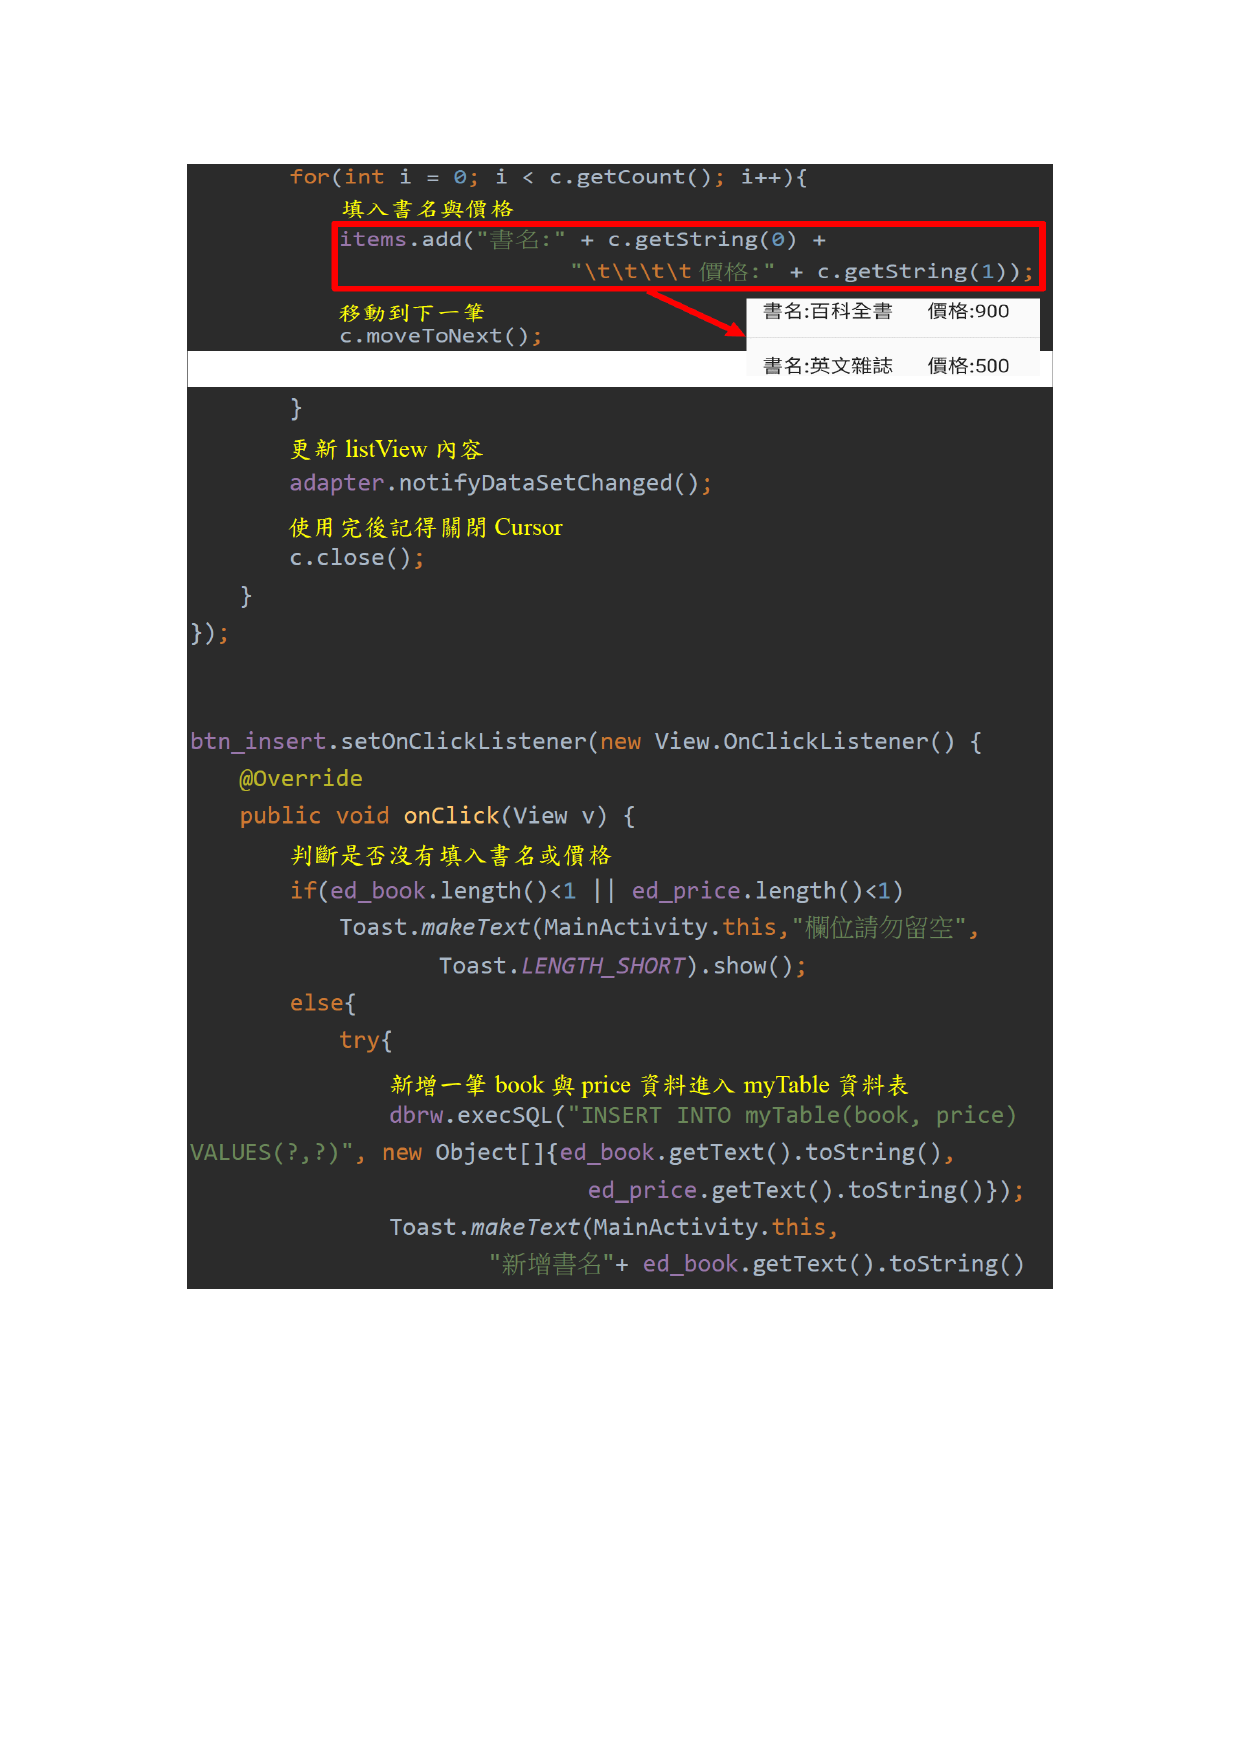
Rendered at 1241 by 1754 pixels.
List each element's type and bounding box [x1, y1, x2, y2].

picture [187, 727, 1053, 1287]
picture [187, 164, 1053, 387]
picture [187, 389, 1053, 695]
